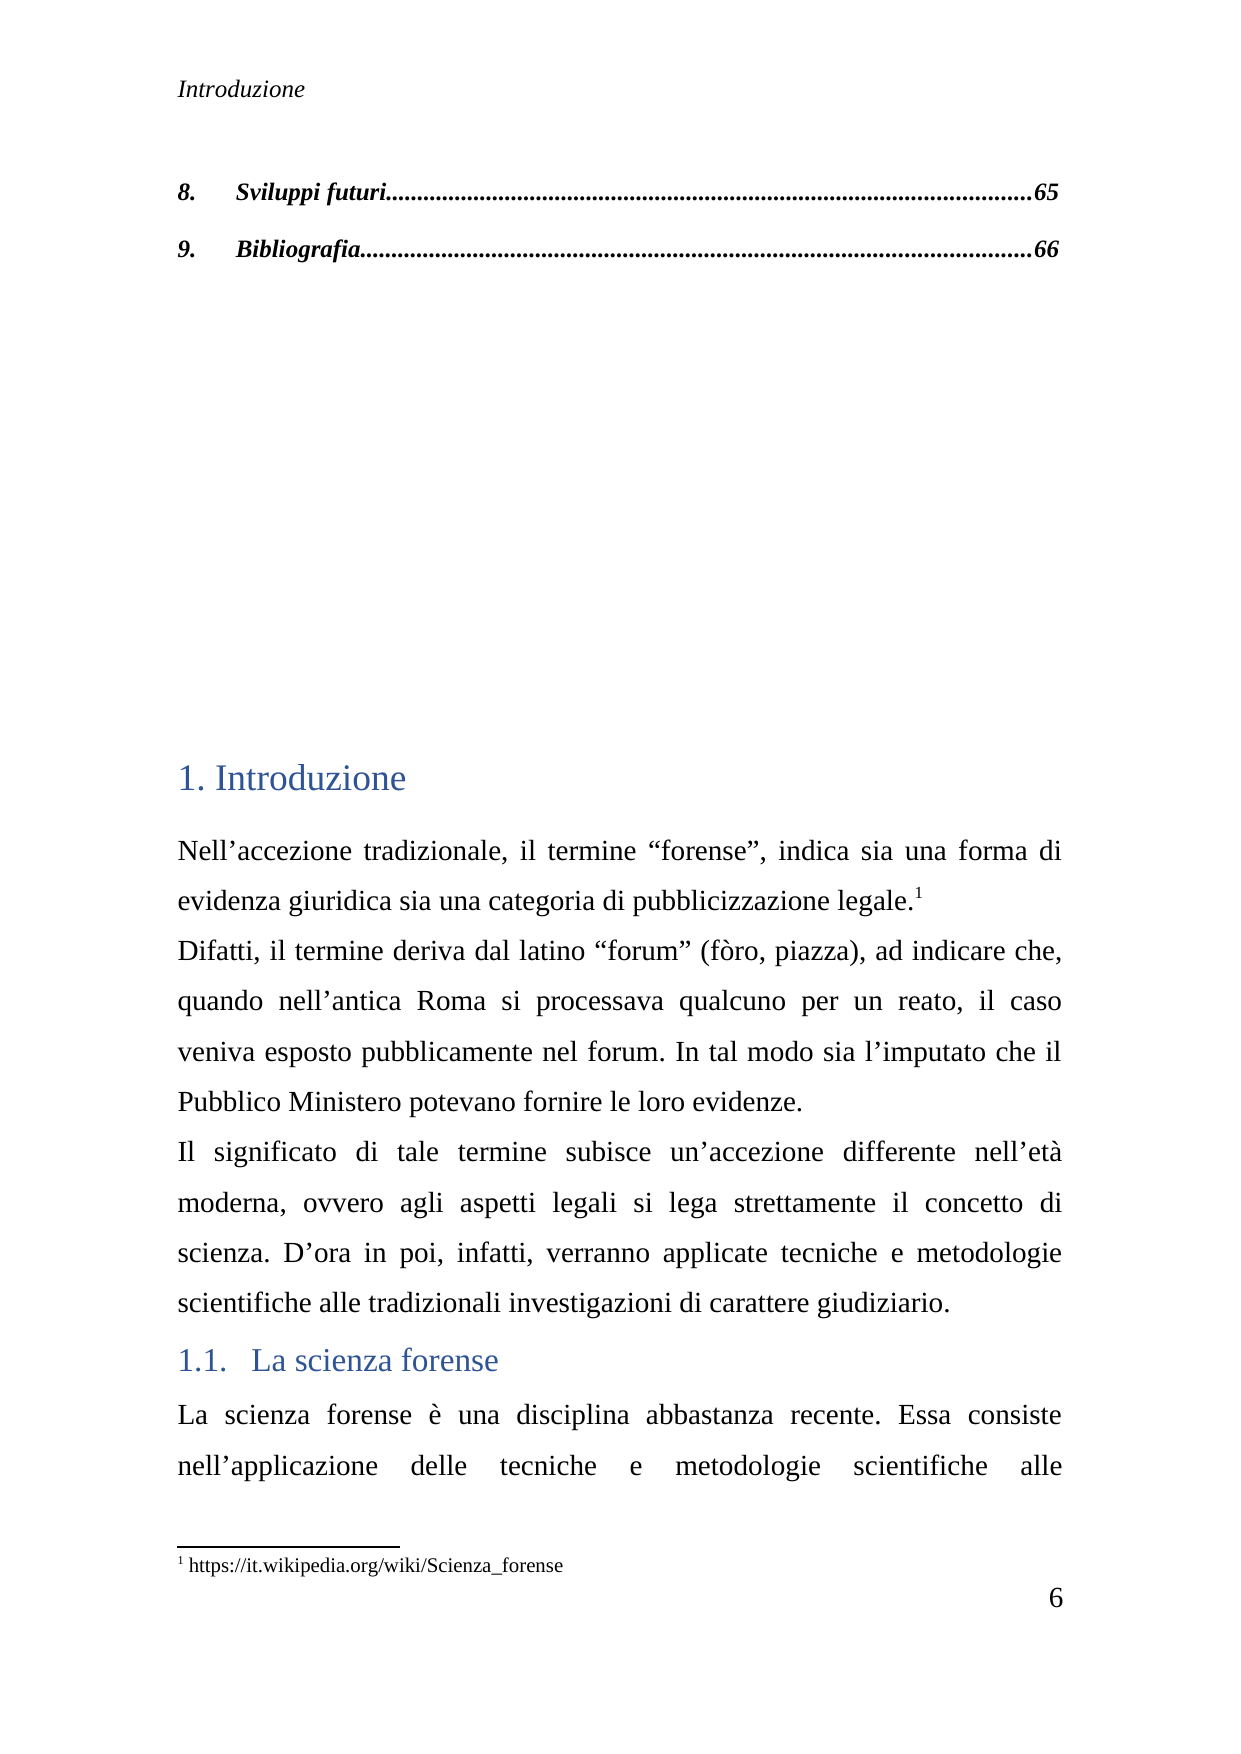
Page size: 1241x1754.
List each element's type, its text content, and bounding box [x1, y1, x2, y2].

text Nell’accezione tradizionale, il termine “forense”, indica sia una forma di evidenza giuridica sia una categoria di pubblicizzazione legale. [177, 833, 1063, 916]
text Il significato di tale termine subisce un’accezione differente nell’età moderna, ovvero agli aspetti legali si lega strettamente il concetto di scienza. D’ora in poi, infatti, verranno applicate tecniche e metodologie scientifiche alle tradizionali investigazioni di carattere giudiziario. [177, 1134, 1063, 1319]
subtitle Introduzione [177, 755, 1063, 798]
subtitle La scienza forense [177, 1340, 1063, 1378]
text Difatti, il termine deriva dal latino “forum” (fòro, piazza), ad indicare che, quando nell’antica Roma si processava qualcuno per un reato, il caso veniva esposto pubblicamente nel forum. In tal modo sia l’imputato che il Pubblico Ministero potevano fornire le loro evidenze. [177, 933, 1063, 1118]
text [177, 1397, 1063, 1481]
